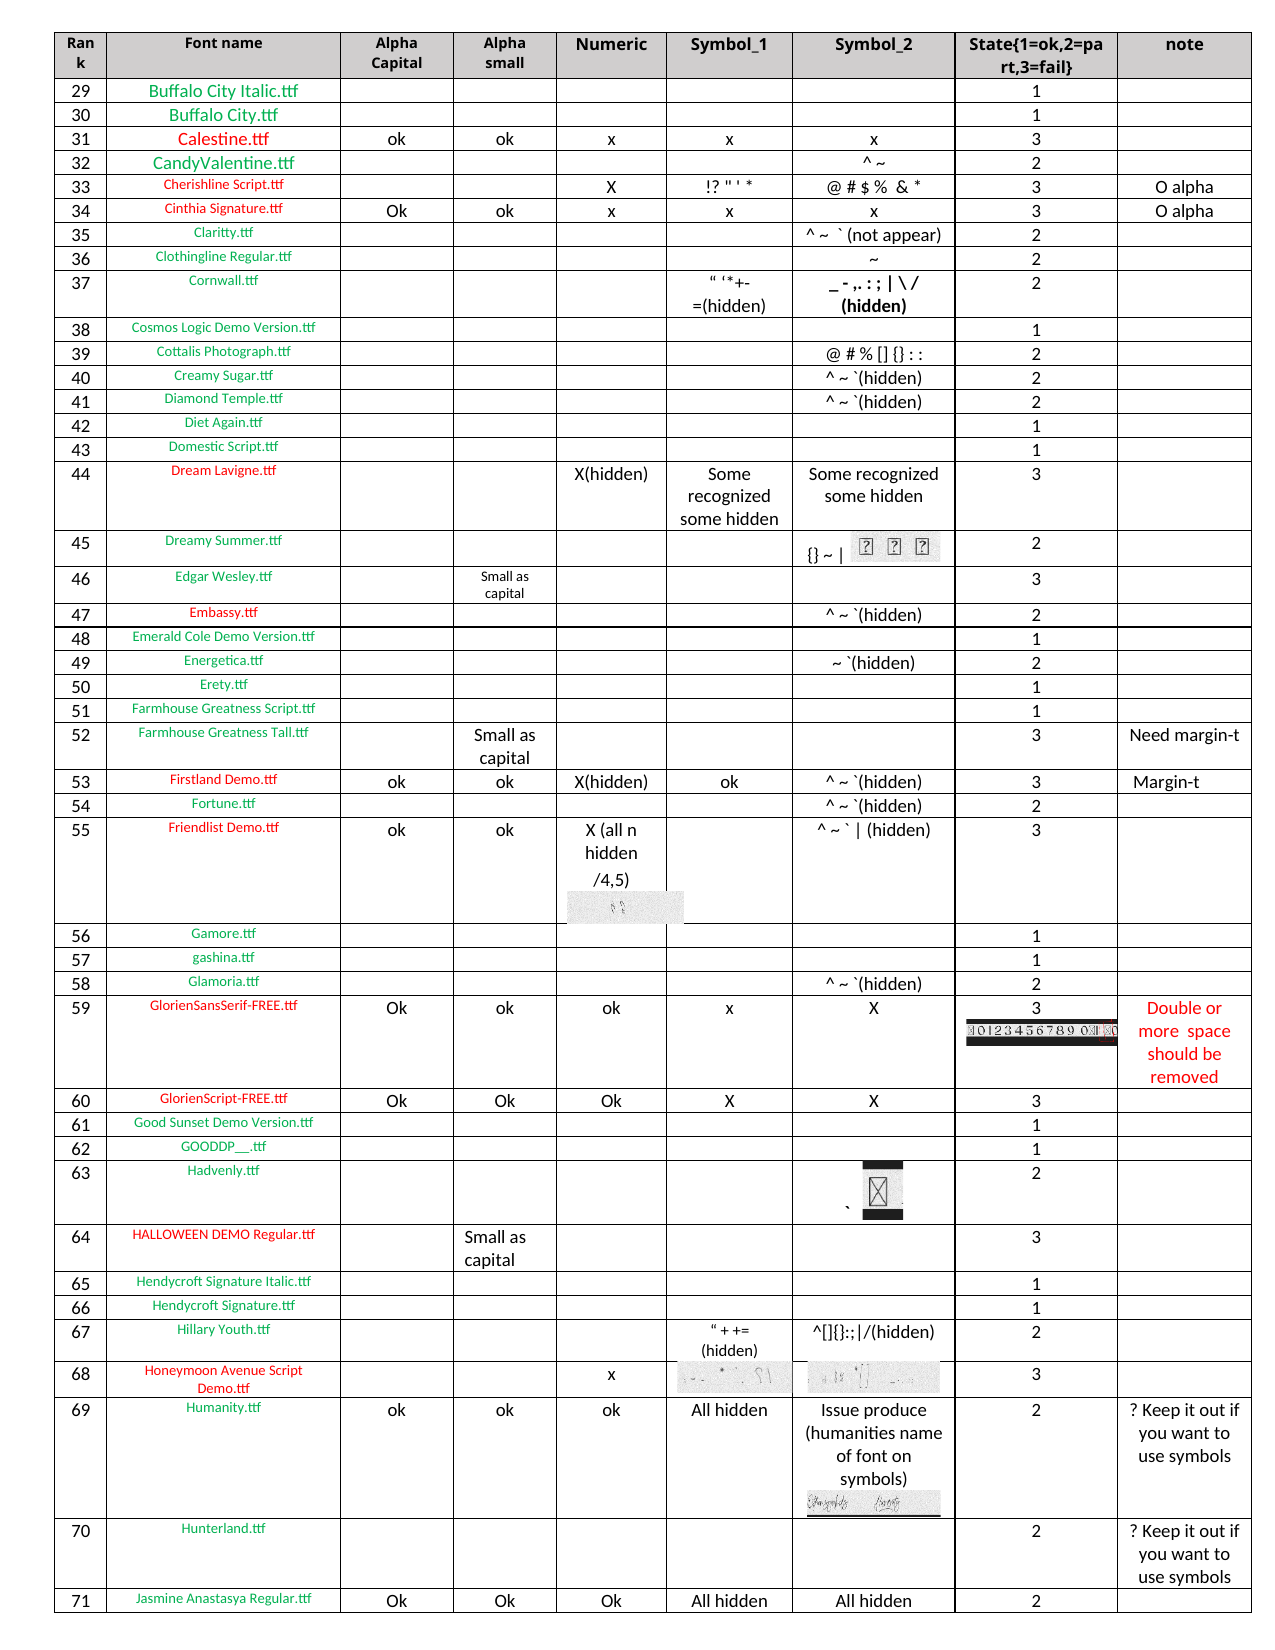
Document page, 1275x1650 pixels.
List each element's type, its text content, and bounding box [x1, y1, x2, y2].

table_cell [557, 794, 666, 817]
table_cell 3 [956, 723, 1117, 769]
table_cell Embassy.ttf [107, 604, 340, 626]
table_cell [1118, 1296, 1251, 1319]
table_cell 1 [956, 924, 1117, 947]
table_cell Ok [341, 996, 453, 1088]
table_cell [341, 247, 453, 270]
table_cell X [793, 1089, 954, 1112]
table_cell [341, 79, 453, 102]
table_cell 3 [956, 1089, 1117, 1112]
table_cell [341, 531, 453, 566]
table_cell [341, 151, 453, 174]
table_cell Honeymoon Avenue Script Demo.ttf [107, 1362, 340, 1397]
table_cell [667, 342, 792, 365]
table_cell ok [454, 127, 556, 150]
table_cell [667, 318, 792, 341]
table_cell 2 [956, 271, 1117, 317]
table_cell [557, 366, 666, 389]
table_cell x [667, 127, 792, 150]
table_cell [1118, 818, 1251, 923]
table_cell 71 [55, 1589, 106, 1612]
picture [807, 1361, 940, 1393]
table_cell 3 [956, 199, 1117, 222]
table_cell [341, 699, 453, 722]
table_cell [667, 972, 792, 995]
table_cell [1118, 1089, 1251, 1112]
table_cell [557, 1113, 666, 1136]
table_cell [1118, 414, 1251, 437]
table_cell ok [454, 818, 556, 923]
table_cell All hidden [793, 1589, 954, 1612]
table_cell x [557, 1362, 666, 1397]
table_cell [793, 628, 954, 650]
picture [567, 891, 684, 924]
table_cell [341, 342, 453, 365]
table_cell Friendlist Demo.ttf [107, 818, 340, 923]
table_cell x [793, 127, 954, 150]
table_cell 1 [956, 1272, 1117, 1295]
table_cell [1118, 699, 1251, 722]
table_cell [667, 1362, 792, 1397]
table_cell [454, 675, 556, 698]
table_cell Claritty.ttf [107, 223, 340, 246]
table_cell [1118, 438, 1251, 461]
table_cell [1118, 972, 1251, 995]
table_cell [667, 699, 792, 722]
table_cell [557, 1320, 666, 1361]
table_cell [341, 366, 453, 389]
table_cell [341, 390, 453, 413]
table_cell Some recognized some hidden [793, 462, 954, 530]
table_cell [557, 924, 666, 947]
table_cell [667, 1296, 792, 1319]
table_cell 32 [55, 151, 106, 174]
table_cell 2 [956, 1161, 1117, 1224]
table_cell X(hidden) [557, 770, 666, 793]
table_cell [341, 271, 453, 317]
table_cell [793, 699, 954, 722]
table_cell Gamore.ttf [107, 924, 340, 947]
table_cell 52 [55, 723, 106, 769]
table_cell [557, 438, 666, 461]
table_cell 1 [956, 318, 1117, 341]
table_cell 54 [55, 794, 106, 817]
table_cell [454, 1272, 556, 1295]
table_cell 3 [956, 996, 1117, 1088]
table_cell [667, 151, 792, 174]
table_cell 1 [956, 1113, 1117, 1136]
table_cell X [557, 175, 666, 198]
table_cell [667, 651, 792, 674]
table_cell [793, 79, 954, 102]
table_cell 2 [956, 366, 1117, 389]
table_cell [341, 794, 453, 817]
table_cell Fortune.ttf [107, 794, 340, 817]
table_cell [667, 366, 792, 389]
table_cell [341, 1296, 453, 1319]
table_cell ok [341, 818, 453, 923]
table_cell [667, 628, 792, 650]
table_cell [454, 972, 556, 995]
table_cell [667, 1113, 792, 1136]
table_cell ok [557, 1398, 666, 1518]
table_cell Edgar Wesley.ttf [107, 567, 340, 602]
table_cell Ok [341, 199, 453, 222]
table_cell [667, 924, 792, 947]
table_cell [1118, 318, 1251, 341]
table_cell Cosmos Logic Demo Version.ttf [107, 318, 340, 341]
table_cell 61 [55, 1113, 106, 1136]
table_cell [793, 675, 954, 698]
table_cell O alpha [1118, 199, 1251, 222]
table_cell All hidden [667, 1398, 792, 1518]
table_cell [341, 948, 453, 971]
table_cell [454, 175, 556, 198]
table_cell 57 [55, 948, 106, 971]
table_cell 2 [956, 651, 1117, 674]
picture [677, 1361, 793, 1393]
table_cell O alpha [1118, 175, 1251, 198]
table_cell 66 [55, 1296, 106, 1319]
table_cell 2 [956, 247, 1117, 270]
table_cell [1118, 924, 1251, 947]
table_cell [454, 1113, 556, 1136]
table_cell ok [341, 1398, 453, 1518]
table_cell [793, 1519, 954, 1588]
table_cell gashina.ttf [107, 948, 340, 971]
table_cell CandyValentine.ttf [107, 151, 340, 174]
table_cell [1118, 1272, 1251, 1295]
table_cell [454, 342, 556, 365]
table_cell [557, 1137, 666, 1160]
table_cell [1118, 127, 1251, 150]
table_cell Dream Lavigne.ttf [107, 462, 340, 530]
table_cell Cornwall.ttf [107, 271, 340, 317]
table_header Alpha small [454, 33, 556, 78]
table_cell [341, 675, 453, 698]
table_cell [1118, 567, 1251, 602]
table_cell !? " ' * [667, 175, 792, 198]
table_cell 2 [956, 1320, 1117, 1361]
table_cell 53 [55, 770, 106, 793]
table_cell [341, 1320, 453, 1361]
table_cell 48 [55, 628, 106, 650]
table_cell 3 [956, 1362, 1117, 1397]
table_cell [557, 247, 666, 270]
table_cell [454, 924, 556, 947]
table_cell 50 [55, 675, 106, 698]
table_cell Glamoria.ttf [107, 972, 340, 995]
table_cell 1 [956, 1137, 1117, 1160]
table_cell [341, 972, 453, 995]
table_cell @ # % [] {} : : [793, 342, 954, 365]
table_cell [1118, 1225, 1251, 1271]
table_cell [454, 151, 556, 174]
table_cell 3 [956, 770, 1117, 793]
table_cell [793, 414, 954, 437]
table_cell [1118, 342, 1251, 365]
table_cell “ ‘*+-=(hidden) [667, 271, 792, 317]
table_cell [1118, 1589, 1251, 1612]
table_cell [793, 318, 954, 341]
table_cell [454, 366, 556, 389]
table_cell “ + += (hidden) [667, 1320, 792, 1361]
table_cell [454, 1519, 556, 1588]
table_header Font name [107, 33, 340, 78]
table_cell [557, 390, 666, 413]
table_cell 1 [956, 414, 1117, 437]
table_cell Ok [557, 1589, 666, 1612]
table_cell [341, 723, 453, 769]
table_cell ? Keep it out if you want to use symbols [1118, 1398, 1251, 1518]
table_cell Hillary Youth.ttf [107, 1320, 340, 1361]
table_cell Jasmine Anastasya Regular.ttf [107, 1589, 340, 1612]
table_cell ~ `(hidden) [793, 651, 954, 674]
table_cell [341, 223, 453, 246]
table_cell [557, 567, 666, 602]
table_cell 70 [55, 1519, 106, 1588]
table_cell [557, 972, 666, 995]
table_cell 65 [55, 1272, 106, 1295]
table_cell 2 [956, 972, 1117, 995]
table_cell ^ ~ [793, 151, 954, 174]
table_cell [1118, 531, 1251, 566]
table_cell Diet Again.ttf [107, 414, 340, 437]
table_cell [341, 1161, 453, 1224]
table_cell 37 [55, 271, 106, 317]
table_cell GlorienScript-FREE.ttf [107, 1089, 340, 1112]
table_cell [557, 414, 666, 437]
table_cell [341, 1113, 453, 1136]
table_cell 42 [55, 414, 106, 437]
table_cell 44 [55, 462, 106, 530]
table_cell [1118, 1320, 1251, 1361]
table_cell [557, 723, 666, 769]
table_cell 49 [55, 651, 106, 674]
table_cell 2 [956, 223, 1117, 246]
table_cell ? Keep it out if you want to use symbols [1118, 1519, 1251, 1588]
table_cell [557, 628, 666, 650]
table_cell [454, 628, 556, 650]
table_cell 58 [55, 972, 106, 995]
table_cell Hadvenly.ttf [107, 1161, 340, 1224]
table_cell [454, 103, 556, 126]
table_cell Calestine.ttf [107, 127, 340, 150]
table_cell Small as capital [454, 567, 556, 602]
table_cell [454, 651, 556, 674]
table_cell 1 [956, 948, 1117, 971]
table_cell [341, 1519, 453, 1588]
table_cell HALLOWEEN DEMO Regular.ttf [107, 1225, 340, 1271]
table_cell ^ ~ `(hidden) [793, 770, 954, 793]
table_cell GOODDP__.ttf [107, 1137, 340, 1160]
table_cell [557, 604, 666, 626]
table_cell Hunterland.ttf [107, 1519, 340, 1588]
table_cell [341, 1272, 453, 1295]
table_cell x [557, 127, 666, 150]
table_cell ~ [793, 247, 954, 270]
table_cell [667, 948, 792, 971]
table_cell ^ ~ `(hidden) [793, 972, 954, 995]
table_cell [557, 531, 666, 566]
table_cell Buffalo City Italic.ttf [107, 79, 340, 102]
table_cell 56 [55, 924, 106, 947]
table_cell [341, 438, 453, 461]
table_cell [454, 699, 556, 722]
table_cell [793, 103, 954, 126]
table_cell [557, 675, 666, 698]
table_cell All hidden [667, 1589, 792, 1612]
table_cell [1118, 223, 1251, 246]
table_cell [667, 1519, 792, 1588]
table_cell [557, 103, 666, 126]
table_cell ok [557, 996, 666, 1088]
table_cell [557, 1225, 666, 1271]
table_cell [793, 567, 954, 602]
table_cell [341, 1137, 453, 1160]
table_cell Diamond Temple.ttf [107, 390, 340, 413]
table_cell 41 [55, 390, 106, 413]
table_cell Issue produce (humanities name of font on symbols) [793, 1398, 954, 1518]
table_cell ` [793, 1161, 954, 1224]
table_cell Ok [341, 1589, 453, 1612]
table_cell [1118, 103, 1251, 126]
table_cell [341, 1362, 453, 1397]
table_cell 1 [956, 1296, 1117, 1319]
table_cell 63 [55, 1161, 106, 1224]
table_cell [1118, 604, 1251, 626]
table_cell 2 [956, 151, 1117, 174]
table_cell 30 [55, 103, 106, 126]
table_cell X [793, 996, 954, 1088]
table_cell [667, 604, 792, 626]
table_cell Energetica.ttf [107, 651, 340, 674]
table_cell [341, 604, 453, 626]
table_cell Good Sunset Demo Version.ttf [107, 1113, 340, 1136]
table_cell [557, 651, 666, 674]
table_cell [793, 1225, 954, 1271]
table_cell [1118, 151, 1251, 174]
table_cell [793, 1296, 954, 1319]
table_cell [667, 567, 792, 602]
table_cell ^ ~ `(hidden) [793, 604, 954, 626]
table_cell [341, 1225, 453, 1271]
table_cell [667, 1161, 792, 1224]
table_cell [454, 1137, 556, 1160]
table_cell [341, 924, 453, 947]
table_cell X [667, 1089, 792, 1112]
table_cell Farmhouse Greatness Tall.ttf [107, 723, 340, 769]
table_cell ok [454, 770, 556, 793]
table_cell [793, 1272, 954, 1295]
table_cell [557, 948, 666, 971]
table_cell [454, 1161, 556, 1224]
table_cell {} ~ | [793, 531, 954, 566]
table_cell [667, 79, 792, 102]
table_cell Firstland Demo.ttf [107, 770, 340, 793]
table_cell [667, 723, 792, 769]
table_cell 1 [956, 79, 1117, 102]
table_cell [454, 531, 556, 566]
table_cell [557, 79, 666, 102]
table_cell [1118, 462, 1251, 530]
table_cell [667, 818, 792, 923]
table_cell [1118, 390, 1251, 413]
table_cell [454, 223, 556, 246]
table_cell 1 [956, 675, 1117, 698]
table_cell Double or more space should be removed [1118, 996, 1251, 1088]
table_cell [341, 651, 453, 674]
table_cell [1118, 1161, 1251, 1224]
table_cell Ok [454, 1589, 556, 1612]
table_cell [667, 794, 792, 817]
table_header Symbol_1 [667, 33, 792, 78]
picture [862, 1160, 904, 1220]
table_cell [454, 438, 556, 461]
table_cell 33 [55, 175, 106, 198]
table_cell [454, 271, 556, 317]
table_header note [1118, 33, 1251, 78]
table_cell [793, 948, 954, 971]
table_cell 2 [956, 531, 1117, 566]
table_cell [793, 924, 954, 947]
table_cell 1 [956, 628, 1117, 650]
picture [966, 1019, 1118, 1046]
table_cell x [793, 199, 954, 222]
table_cell Domestic Script.ttf [107, 438, 340, 461]
table_header State{1=ok,2=part,3=fail} [956, 33, 1117, 78]
table_cell 1 [956, 699, 1117, 722]
table_cell Ok [454, 1089, 556, 1112]
table_cell [454, 1320, 556, 1361]
table_cell 51 [55, 699, 106, 722]
table_cell [341, 318, 453, 341]
table_cell [667, 1225, 792, 1271]
table_cell [1118, 651, 1251, 674]
table_cell [557, 1161, 666, 1224]
table_cell [793, 1113, 954, 1136]
table_cell ok [454, 199, 556, 222]
table_cell ok [341, 127, 453, 150]
table_cell Cottalis Photograph.ttf [107, 342, 340, 365]
table_cell [1118, 1137, 1251, 1160]
table_cell [793, 1362, 954, 1397]
table_cell Clothingline Regular.ttf [107, 247, 340, 270]
picture [850, 531, 941, 562]
table_cell Creamy Sugar.ttf [107, 366, 340, 389]
table_cell 29 [55, 79, 106, 102]
table_cell ok [454, 996, 556, 1088]
table_cell [1118, 628, 1251, 650]
table_cell [454, 390, 556, 413]
table_cell Need margin-t [1118, 723, 1251, 769]
table_cell [667, 223, 792, 246]
table_cell [1118, 271, 1251, 317]
table_cell [1118, 1113, 1251, 1136]
table_cell ok [341, 770, 453, 793]
table_cell Hendycroft Signature.ttf [107, 1296, 340, 1319]
table_cell [1118, 247, 1251, 270]
table_header Alpha Capital [341, 33, 453, 78]
table_cell [1118, 948, 1251, 971]
table_cell 45 [55, 531, 106, 566]
table_cell [454, 948, 556, 971]
table_cell [557, 271, 666, 317]
table_cell 2 [956, 1398, 1117, 1518]
table_cell Dreamy Summer.ttf [107, 531, 340, 566]
table_cell [557, 699, 666, 722]
table_cell ^ ~ `(hidden) [793, 794, 954, 817]
table_cell [341, 567, 453, 602]
table_cell Emerald Cole Demo Version.ttf [107, 628, 340, 650]
table_cell Cherishline Script.ttf [107, 175, 340, 198]
table_cell [667, 103, 792, 126]
table_cell [454, 794, 556, 817]
table_cell [557, 223, 666, 246]
table_cell 34 [55, 199, 106, 222]
table_cell Farmhouse Greatness Script.ttf [107, 699, 340, 722]
table_cell 38 [55, 318, 106, 341]
table_cell @ # $ % & * [793, 175, 954, 198]
table_cell 46 [55, 567, 106, 602]
table_cell [667, 390, 792, 413]
table_cell [793, 1137, 954, 1160]
table_cell ^ ~ ` | (hidden) [793, 818, 954, 923]
table_cell Ok [557, 1089, 666, 1112]
table_cell [667, 438, 792, 461]
table_cell 2 [956, 794, 1117, 817]
table_cell Hendycroft Signature Italic.ttf [107, 1272, 340, 1295]
table_cell [793, 723, 954, 769]
table_cell 35 [55, 223, 106, 246]
table_cell 3 [956, 1225, 1117, 1271]
table_cell [341, 175, 453, 198]
table_cell Cinthia Signature.ttf [107, 199, 340, 222]
table_cell [1118, 1362, 1251, 1397]
table_cell [454, 247, 556, 270]
table_cell 36 [55, 247, 106, 270]
table_cell [793, 438, 954, 461]
table_cell 3 [956, 127, 1117, 150]
table_cell [667, 1137, 792, 1160]
table_cell ok [454, 1398, 556, 1518]
table_cell ok [667, 770, 792, 793]
table_header Numeric [557, 33, 666, 78]
table_cell GlorienSansSerif-FREE.ttf [107, 996, 340, 1088]
table_cell ^[]{}:;|/(hidden) [793, 1320, 954, 1361]
table_cell 2 [956, 604, 1117, 626]
table_cell 59 [55, 996, 106, 1088]
table_cell [667, 414, 792, 437]
table_cell 40 [55, 366, 106, 389]
picture [807, 1490, 941, 1517]
table_cell [341, 103, 453, 126]
table_cell Small as capital [454, 1225, 556, 1271]
table_cell Humanity.ttf [107, 1398, 340, 1518]
table_cell ^ ~ `(hidden) [793, 390, 954, 413]
table_cell [454, 462, 556, 530]
table_header Rank [55, 33, 106, 78]
table_cell 2 [956, 1589, 1117, 1612]
table_cell 1 [956, 103, 1117, 126]
table_header Symbol_2 [793, 33, 954, 78]
table_cell [557, 318, 666, 341]
table_cell [667, 531, 792, 566]
table_cell 3 [956, 462, 1117, 530]
table_cell 3 [956, 818, 1117, 923]
table_cell [1118, 675, 1251, 698]
table_cell [454, 604, 556, 626]
table_cell ^ ~ ` (not appear) [793, 223, 954, 246]
table_cell Some recognized some hidden [667, 462, 792, 530]
table_cell Erety.ttf [107, 675, 340, 698]
table_cell 69 [55, 1398, 106, 1518]
table_cell [667, 675, 792, 698]
table_cell ^ ~ `(hidden) [793, 366, 954, 389]
table_cell 31 [55, 127, 106, 150]
table_cell X (all n hidden /4,5) [557, 818, 666, 923]
table_cell [667, 1272, 792, 1295]
table_cell [454, 1296, 556, 1319]
table_cell Small as capital [454, 723, 556, 769]
table_cell 62 [55, 1137, 106, 1160]
table_cell [454, 414, 556, 437]
table_cell [1118, 79, 1251, 102]
table_cell 60 [55, 1089, 106, 1112]
table_cell x [557, 199, 666, 222]
table_cell [341, 462, 453, 530]
table_cell 55 [55, 818, 106, 923]
table_cell [667, 247, 792, 270]
table_cell [454, 1362, 556, 1397]
table_cell 39 [55, 342, 106, 365]
table_cell [454, 79, 556, 102]
table_cell [557, 1272, 666, 1295]
table_cell 43 [55, 438, 106, 461]
table_cell x [667, 996, 792, 1088]
table_cell 3 [956, 567, 1117, 602]
table_cell 67 [55, 1320, 106, 1361]
table_cell [557, 1519, 666, 1588]
table_cell X(hidden) [557, 462, 666, 530]
table_cell Buffalo City.ttf [107, 103, 340, 126]
table_cell 2 [956, 1519, 1117, 1588]
table_cell [341, 414, 453, 437]
table_cell [557, 1296, 666, 1319]
table_cell [341, 628, 453, 650]
table_cell [1118, 794, 1251, 817]
table_cell 1 [956, 438, 1117, 461]
table_cell x [667, 199, 792, 222]
table_cell Ok [341, 1089, 453, 1112]
table_cell [557, 342, 666, 365]
table_cell 64 [55, 1225, 106, 1271]
table_cell [557, 151, 666, 174]
table_cell Margin-t [1118, 770, 1251, 793]
table_cell 2 [956, 390, 1117, 413]
table_cell [454, 318, 556, 341]
table_cell 3 [956, 175, 1117, 198]
table_cell _ - ,. : ; | \ / (hidden) [793, 271, 954, 317]
table_cell 47 [55, 604, 106, 626]
table_cell [1118, 366, 1251, 389]
table_cell 68 [55, 1362, 106, 1397]
table_cell 2 [956, 342, 1117, 365]
